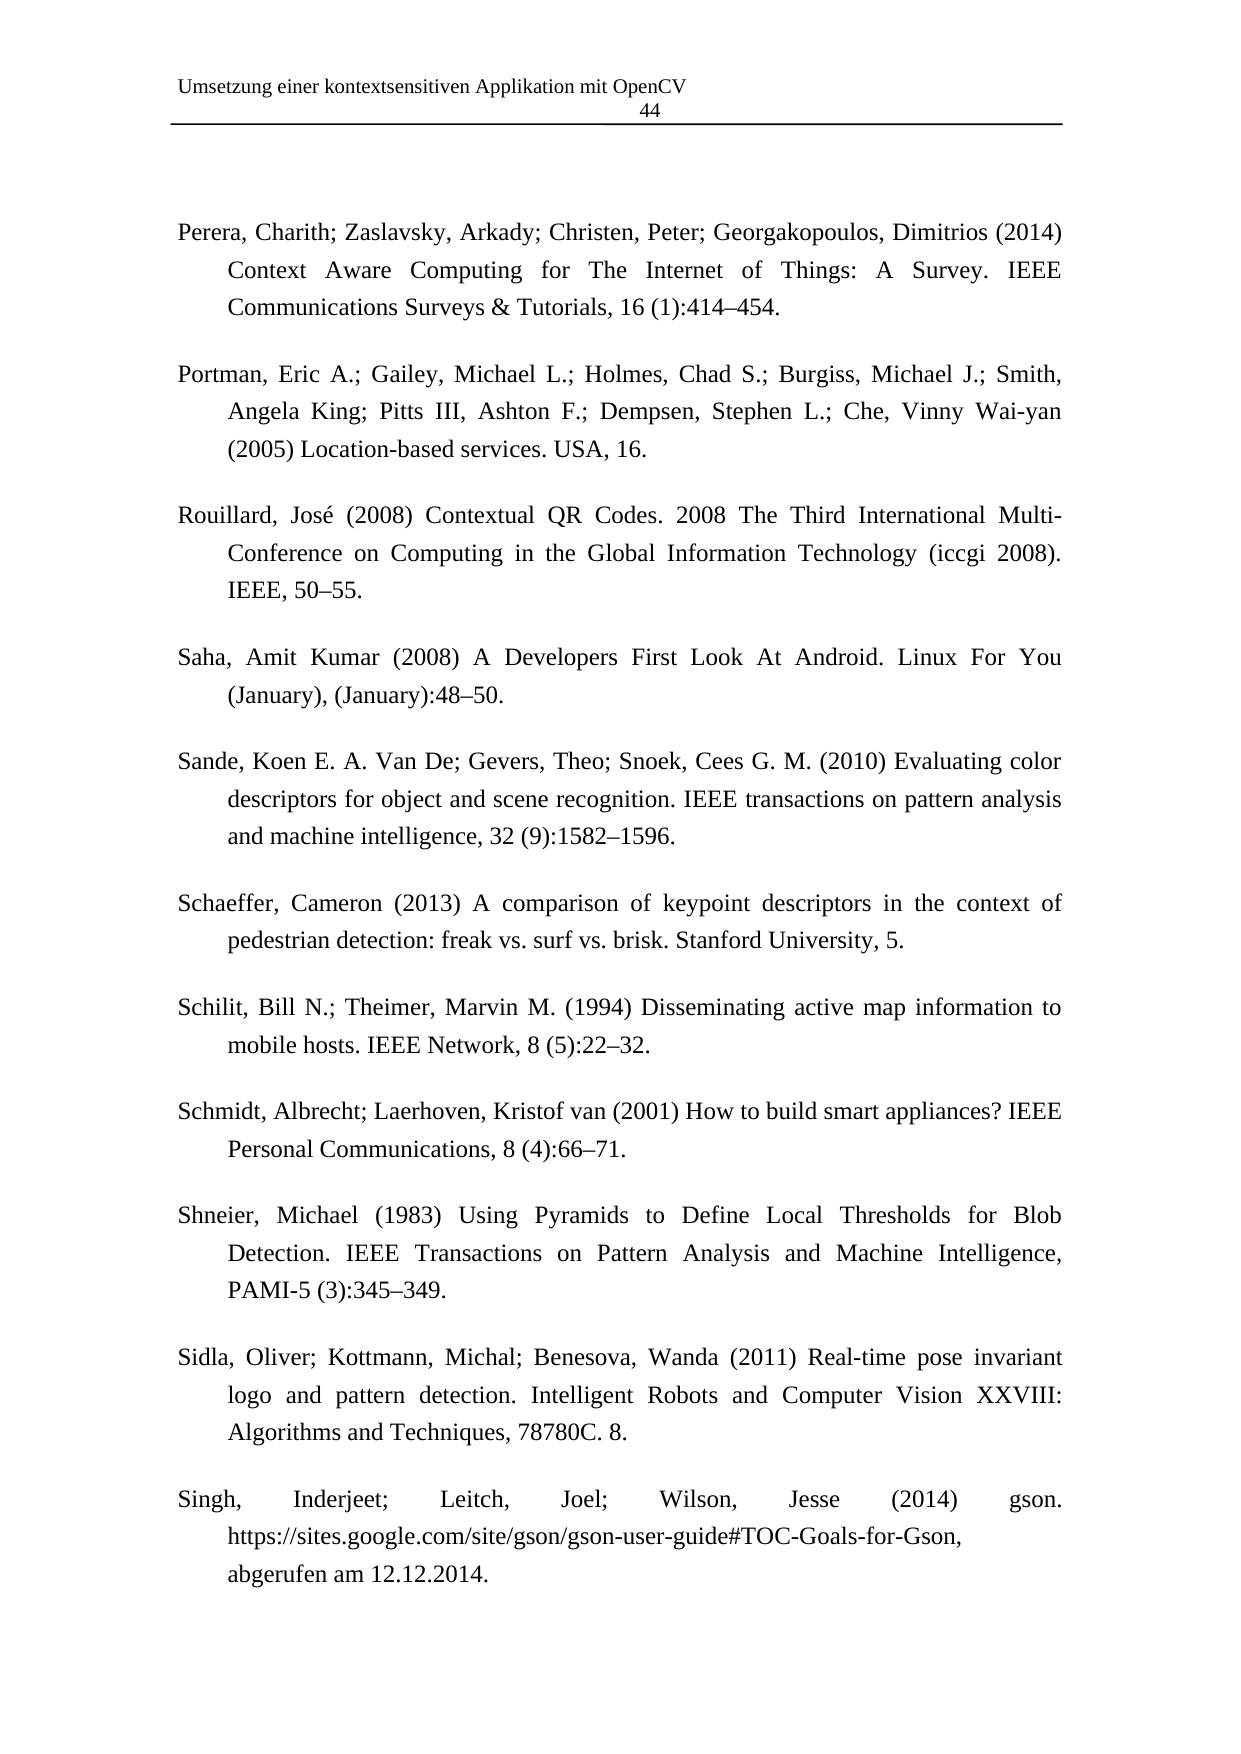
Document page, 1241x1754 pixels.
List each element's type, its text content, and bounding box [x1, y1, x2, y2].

text Portman, Eric A.; Gailey, Michael L.; Holmes, Chad S.; Burgiss, Michael J.; Smith, Angela King; Pitts III, Ashton F.; Dempsen, Stephen L.; Che, Vinny Wai-yan (2005) Location-based services. USA, 16. [177, 350, 1063, 463]
text Saha, Amit Kumar (2008) A Developers First Look At Android. Linux For You (January), (January):48–50. [177, 633, 1063, 708]
text Schaeffer, Cameron (2013) A comparison of keypoint descriptors in the context of pedestrian detection: freak vs. surf vs. brisk. Stanford University, 5. [177, 879, 1063, 954]
text Schilit, Bill N.; Theimer, Marvin M. (1994) Disseminating active map information to mobile hosts. IEEE Network, 8 (5):22–32. [177, 983, 1063, 1058]
text Singh, Inderjeet; Leitch, Joel; Wilson, Jesse (2014) gson. https://sites.google.com/site/gson/gson-user-guide#TOC-Goals-for-Gson, abgerufen am 12.12.2014. [177, 1475, 1063, 1588]
text Sidla, Oliver; Kottmann, Michal; Benesova, Wanda (2011) Real-time pose invariant logo and pattern detection. Intelligent Robots and Computer Vision XXVIII: Algorithms and Techniques, 78780C. 8. [177, 1333, 1063, 1446]
text Perera, Charith; Zaslavsky, Arkady; Christen, Peter; Georgakopoulos, Dimitrios (2014) Context Aware Computing for The Internet of Things: A Survey. IEEE Communications Surveys & Tutorials, 16 (1):414–454. [177, 208, 1063, 321]
text Rouillard, José (2008) Contextual QR Codes. 2008 The Third International Multi-Conference on Computing in the Global Information Technology (iccgi 2008). IEEE, 50–55. [177, 492, 1063, 604]
text Sande, Koen E. A. Van De; Gevers, Theo; Snoek, Cees G. M. (2010) Evaluating color descriptors for object and scene recognition. IEEE transactions on pattern analysis and machine intelligence, 32 (9):1582–1596. [177, 738, 1063, 850]
text Shneier, Michael (1983) Using Pyramids to Define Local Thresholds for Blob Detection. IEEE Transactions on Pattern Analysis and Machine Intelligence, PAMI-5 (3):345–349. [177, 1192, 1063, 1304]
text Schmidt, Albrecht; Laerhoven, Kristof van (2001) How to build smart appliances? IEEE Personal Communications, 8 (4):66–71. [177, 1088, 1063, 1163]
